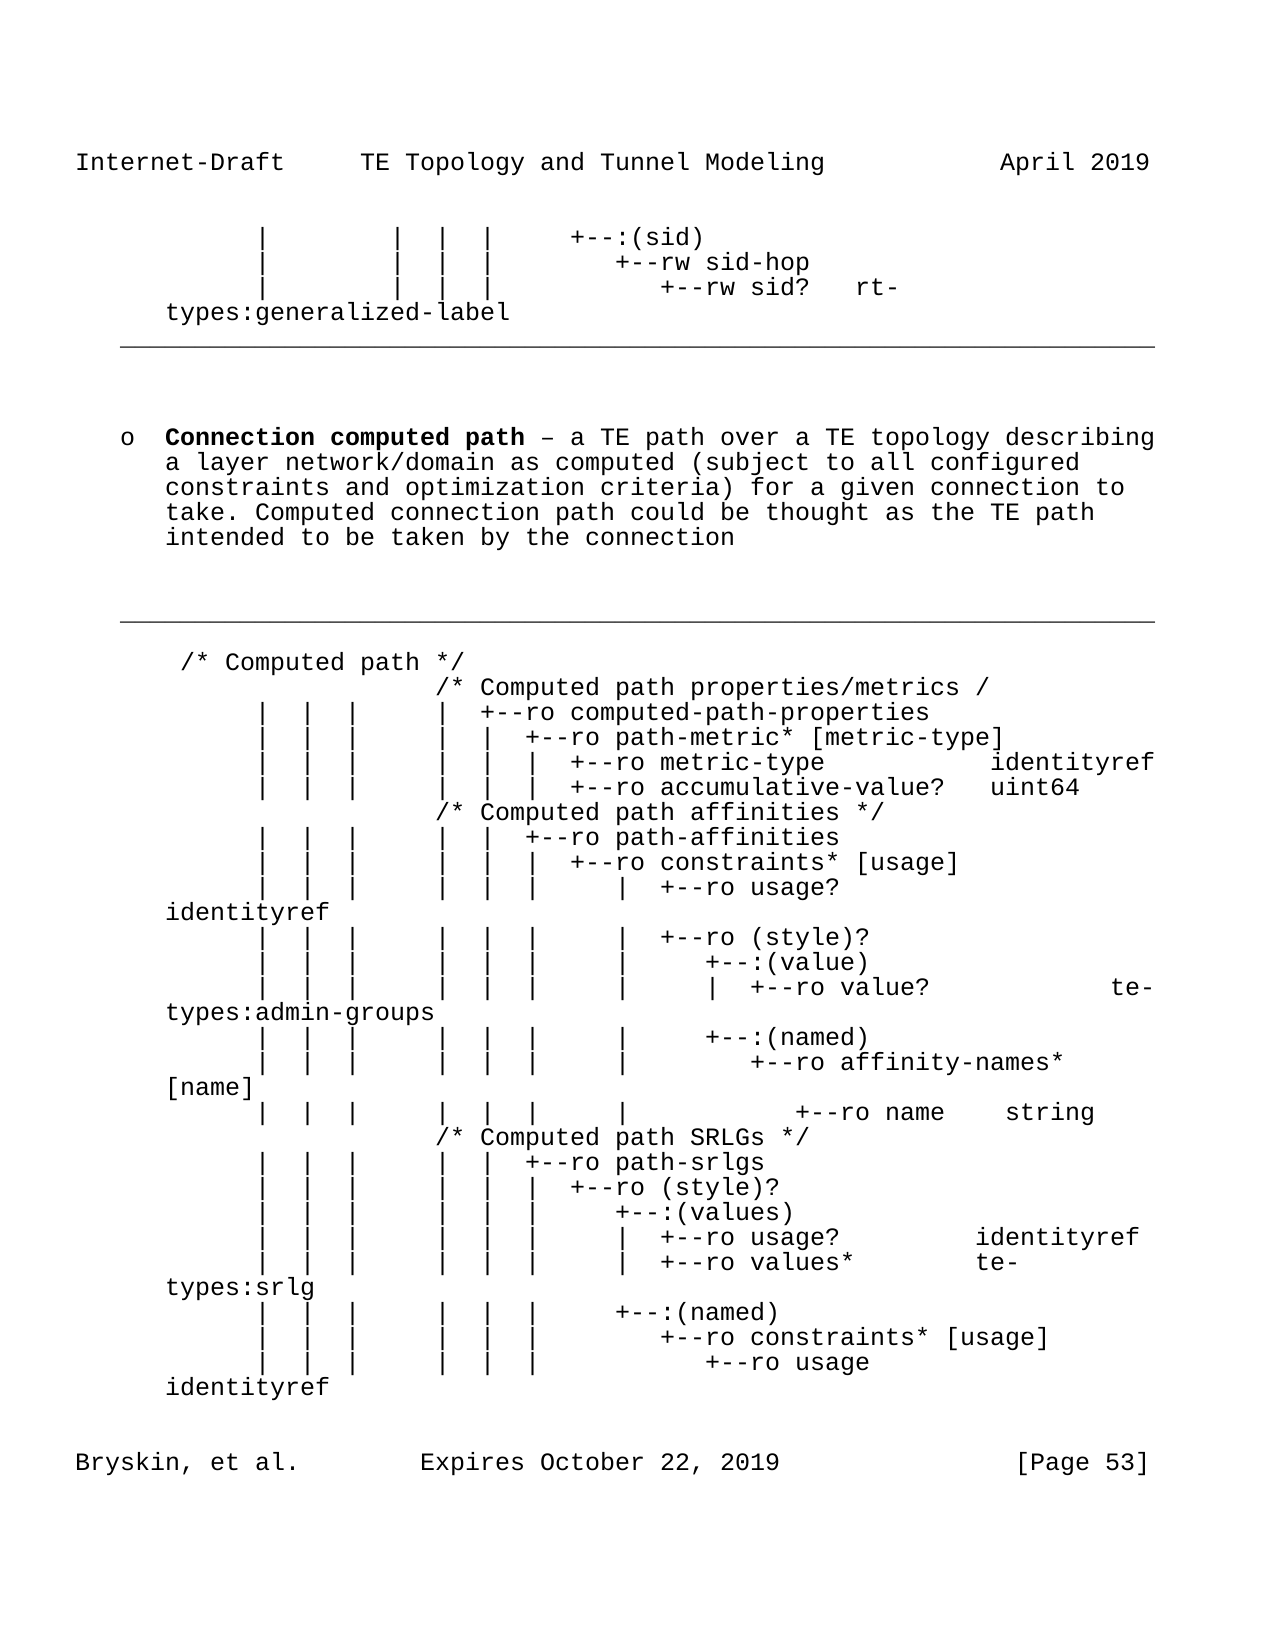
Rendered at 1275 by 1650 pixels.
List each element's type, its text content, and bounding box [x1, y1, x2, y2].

list _____________________________________________________________________ [120, 325, 1158, 350]
text /* Computed path */ [165, 650, 1158, 675]
text | | | | | | +--ro accumulative-value? uint64 [165, 775, 1158, 800]
text | | | | | | +--:(named) [165, 1300, 1158, 1325]
text | | | | | | | +--:(value) [165, 950, 1158, 975]
text | | | | | | | +--ro values* te-types:srlg [165, 1250, 1158, 1300]
text | | | | | | +--ro metric-type identityref [165, 750, 1158, 775]
text | | | | | | +--:(values) [165, 1200, 1158, 1225]
text | | | | | | | +--ro usage? identityref [165, 1225, 1158, 1250]
text | | | | +--rw sid? rt-types:generalized-label [165, 275, 1158, 325]
text | | | | | | +--ro constraints* [usage] [165, 850, 1158, 875]
text | | | | | | | +--:(named) [165, 1025, 1158, 1050]
text | | | | +--rw sid-hop [165, 250, 1158, 275]
text | | | | | | | +--ro name string [165, 1100, 1158, 1125]
text /* Computed path properties/metrics / [165, 675, 1158, 700]
text | | | | +--:(sid) [165, 225, 1158, 250]
text | | | | | | +--ro usage identityref [165, 1350, 1158, 1400]
text /* Computed path affinities */ [165, 800, 1158, 825]
text | | | | | | | +--ro (style)? [165, 925, 1158, 950]
text | | | | | | +--ro (style)? [165, 1175, 1158, 1200]
text | | | | | | | +--ro usage? identityref [165, 875, 1158, 925]
text | | | | | | +--ro constraints* [usage] [165, 1325, 1158, 1350]
text | | | | | +--ro path-srlgs [165, 1150, 1158, 1175]
list _____________________________________________________________________ [120, 575, 1158, 625]
text | | | | +--ro computed-path-properties [165, 700, 1158, 725]
text | | | | | | | +--ro affinity-names* [name] [165, 1050, 1158, 1100]
list Connection computed path – a TE path over a TE topology describing a layer network/domain as computed (subject to all configured constraints and optimization criteria) for a given connection to take. Computed connection path could be thought as the TE path intended to be taken by the connection [120, 425, 1158, 550]
text /* Computed path SRLGs */ [165, 1125, 1158, 1150]
text | | | | | +--ro path-affinities [165, 825, 1158, 850]
text | | | | | | | | +--ro value? te-types:admin-groups [165, 975, 1158, 1025]
text | | | | | +--ro path-metric* [metric-type] [165, 725, 1158, 750]
